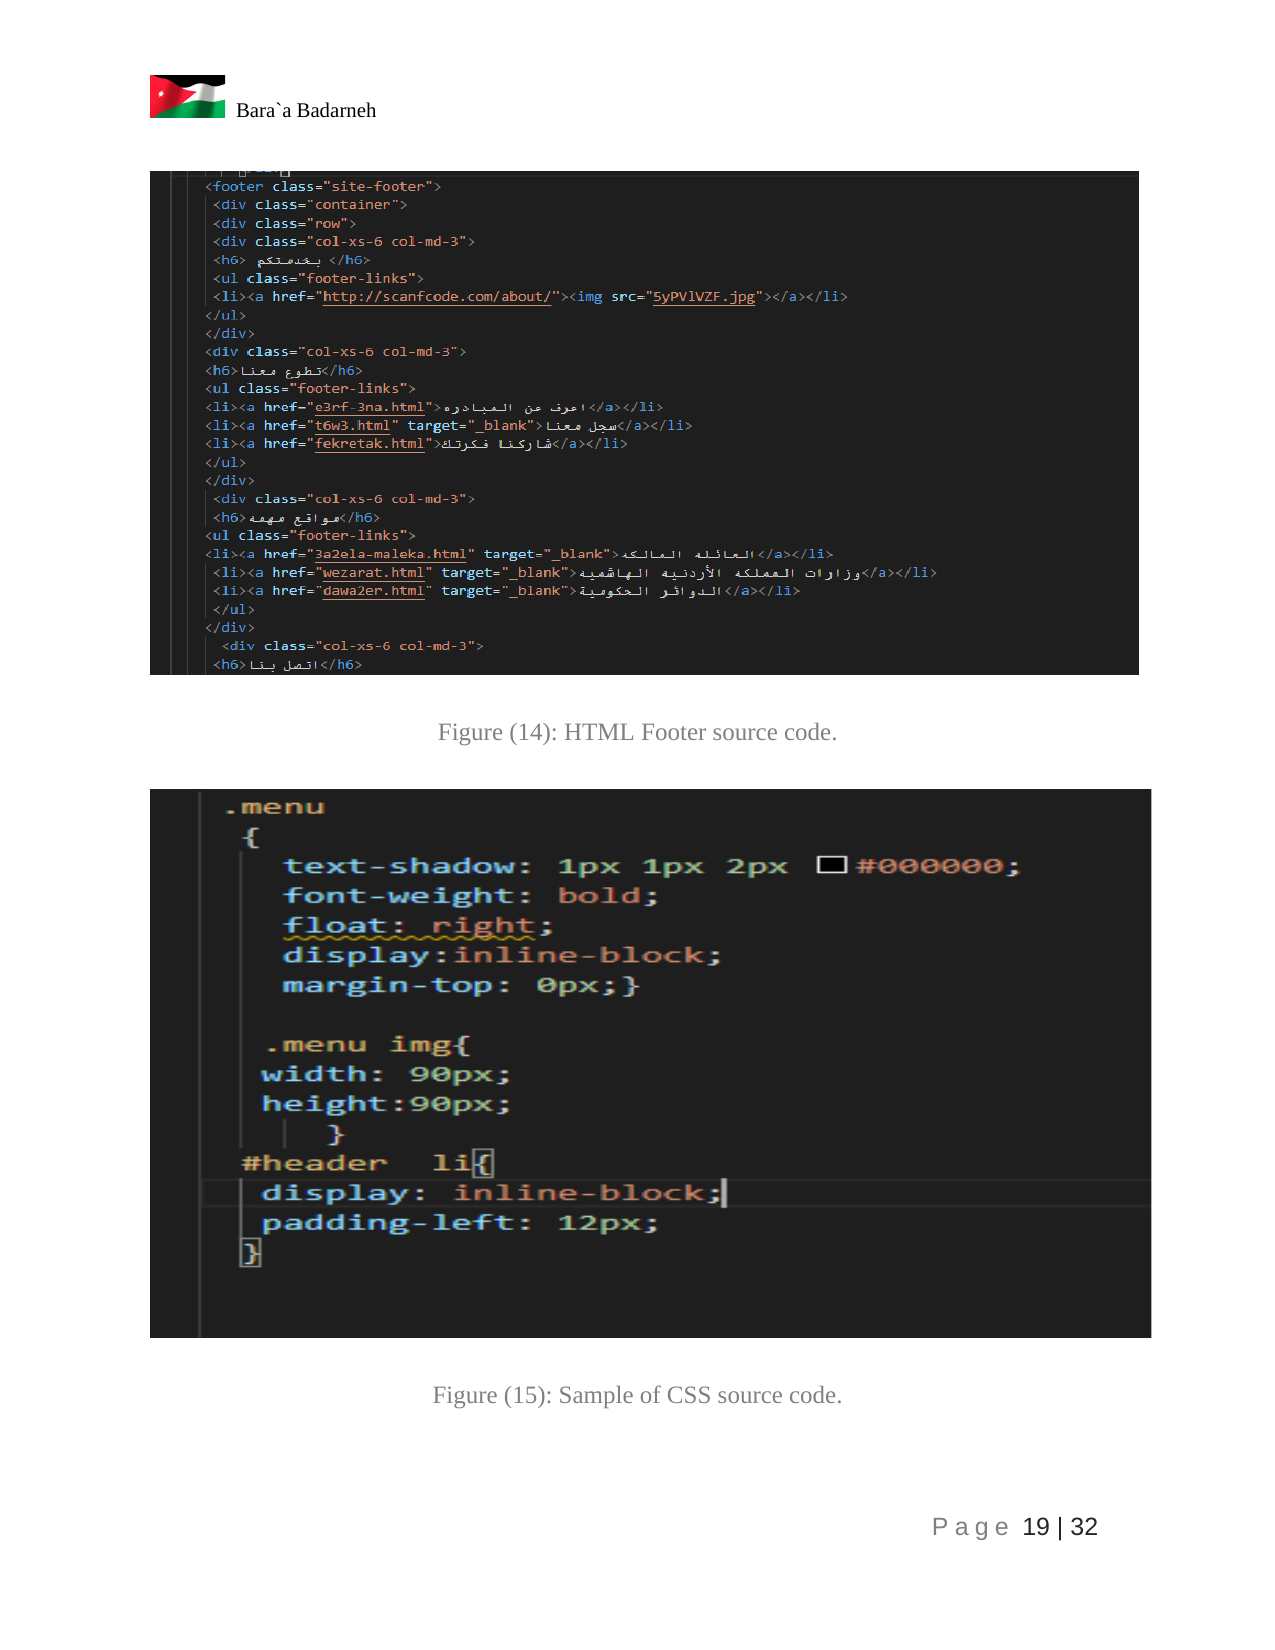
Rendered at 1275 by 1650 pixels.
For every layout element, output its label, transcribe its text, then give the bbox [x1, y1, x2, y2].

picture [150, 789, 1152, 1338]
text Figure (14): HTML Footer source code. [150, 717, 1125, 746]
picture [150, 75, 226, 118]
picture [150, 171, 1139, 675]
text Figure (15): Sample of CSS source code. [150, 1380, 1125, 1409]
